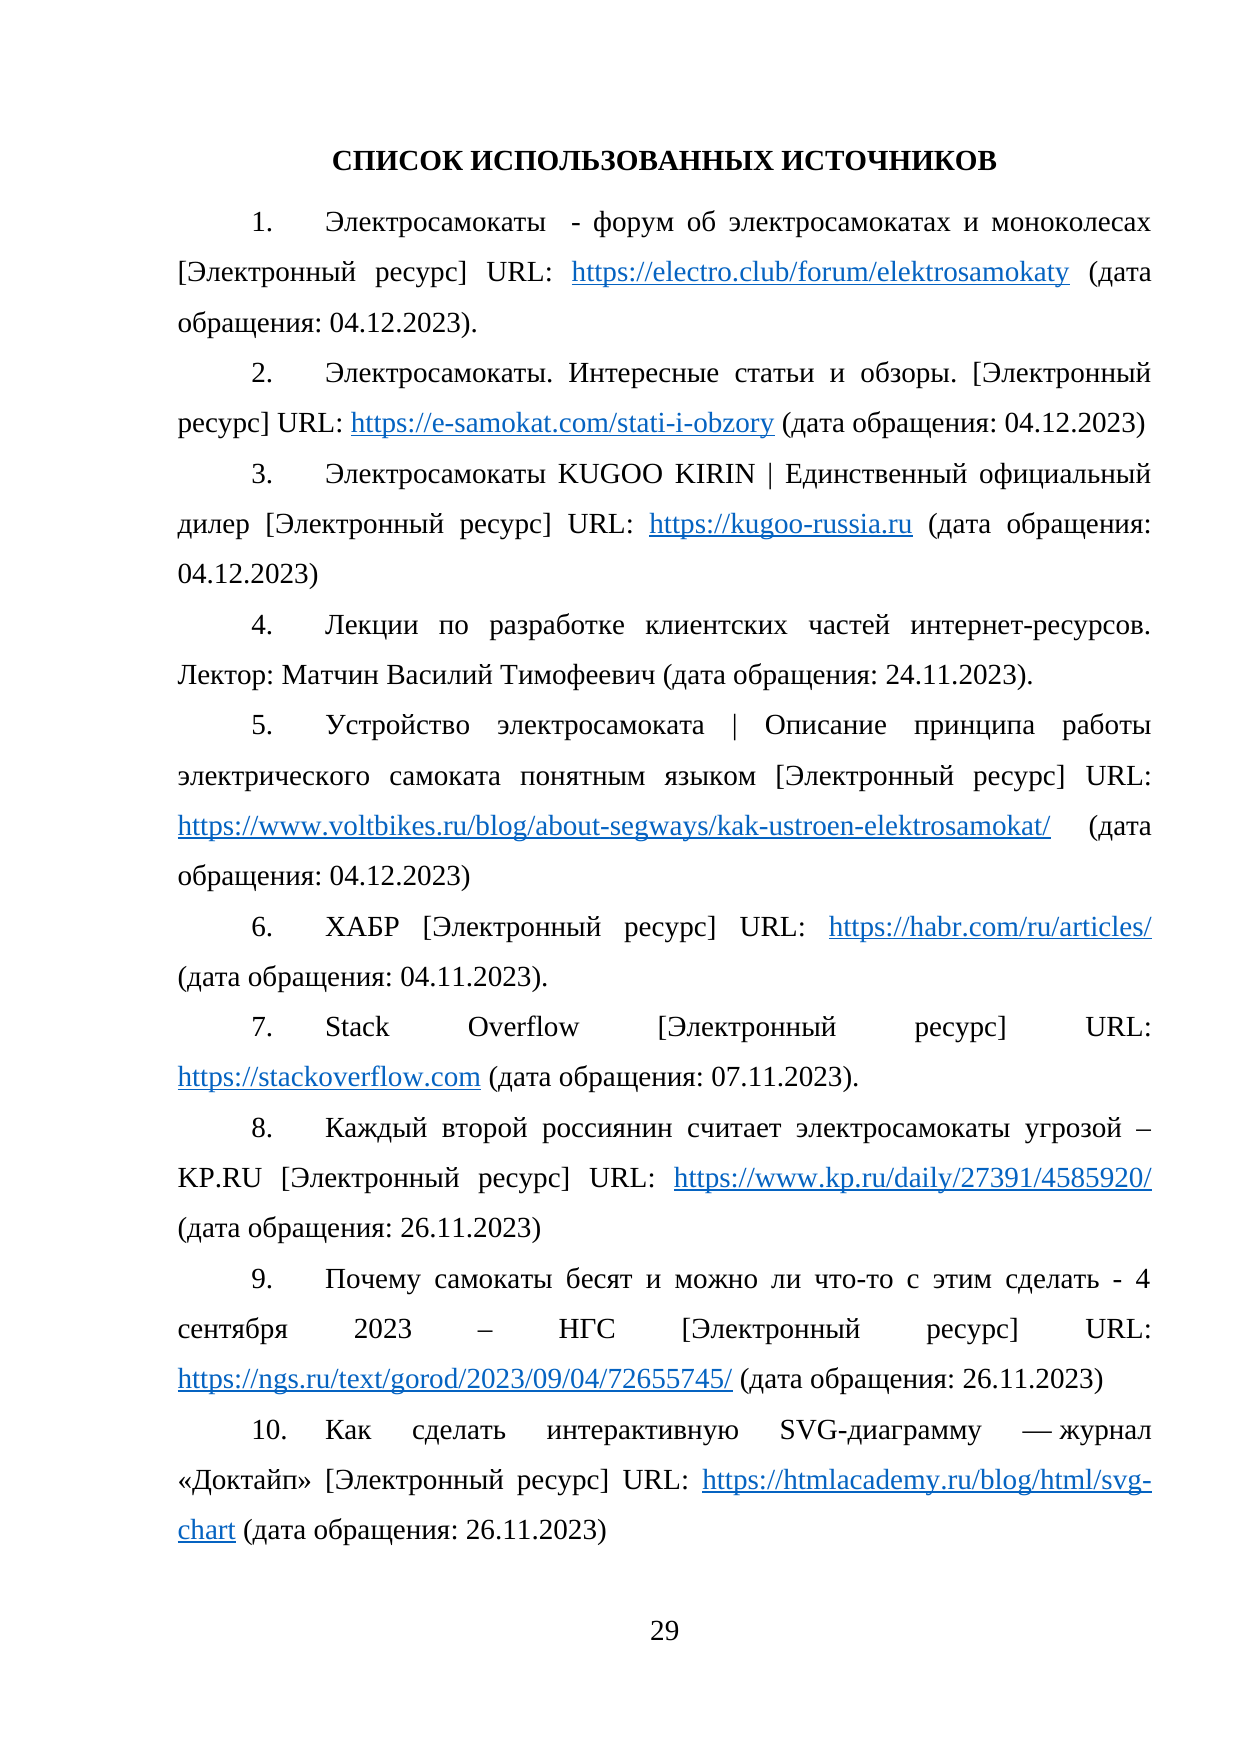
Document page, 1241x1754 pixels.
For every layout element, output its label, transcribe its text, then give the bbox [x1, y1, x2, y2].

list Электросамокаты KUGOO KIRIN | Единственный официальный дилер [Электронный ресурс] URL: https://kugoo-russia.ru (дата обращения: 04.12.2023) [177, 456, 1152, 590]
list Каждый второй россиянин считает электросамокаты угрозой – KP.RU [Электронный ресурс] URL: https://www.kp.ru/daily/27391/4585920/ (дата обращения: 26.11.2023) [177, 1110, 1152, 1244]
list Электросамокаты - форум об электросамокатах и моноколесах [Электронный ресурс] URL: https://electro.club/forum/elektrosamokaty (дата обращения: 04.12.2023). [177, 204, 1152, 338]
list Устройство электросамоката | Описание принципа работы электрического самоката понятным языком [Электронный ресурс] URL: https://www.voltbikes.ru/blog/about-segways/kak-ustroen-elektrosamokat/ (дата обращения: 04.12.2023) [177, 707, 1152, 892]
list Электросамокаты. Интересные статьи и обзоры. [Электронный ресурс] URL: https://e-samokat.com/stati-i-obzory (дата обращения: 04.12.2023) [177, 355, 1152, 439]
list Почему самокаты бесят и можно ли что-то с этим сделать - 4 сентября 2023 – НГС [Электронный ресурс] URL: https://ngs.ru/text/gorod/2023/09/04/72655745/ (дата обращения: 26.11.2023) [177, 1261, 1152, 1395]
list Как сделать интерактивную SVG-диаграмму — журнал «Доктайп» [Электронный ресурс] URL: https://htmlacademy.ru/blog/html/svg-chart (дата обращения: 26.11.2023) [177, 1412, 1152, 1546]
list Stack Overflow [Электронный ресурс] URL: https://stackoverflow.com (дата обращения: 07.11.2023). [177, 1009, 1152, 1093]
subtitle СПИСОК ИСПОЛЬЗОВАННЫХ ИСТОЧНИКОВ [177, 143, 1152, 177]
list ХАБР [Электронный ресурс] URL: https://habr.com/ru/articles/ (дата обращения: 04.11.2023). [177, 909, 1152, 992]
list Лекции по разработке клиентских частей интернет-ресурсов. Лектор: Матчин Василий Тимофеевич (дата обращения: 24.11.2023). [177, 607, 1152, 691]
